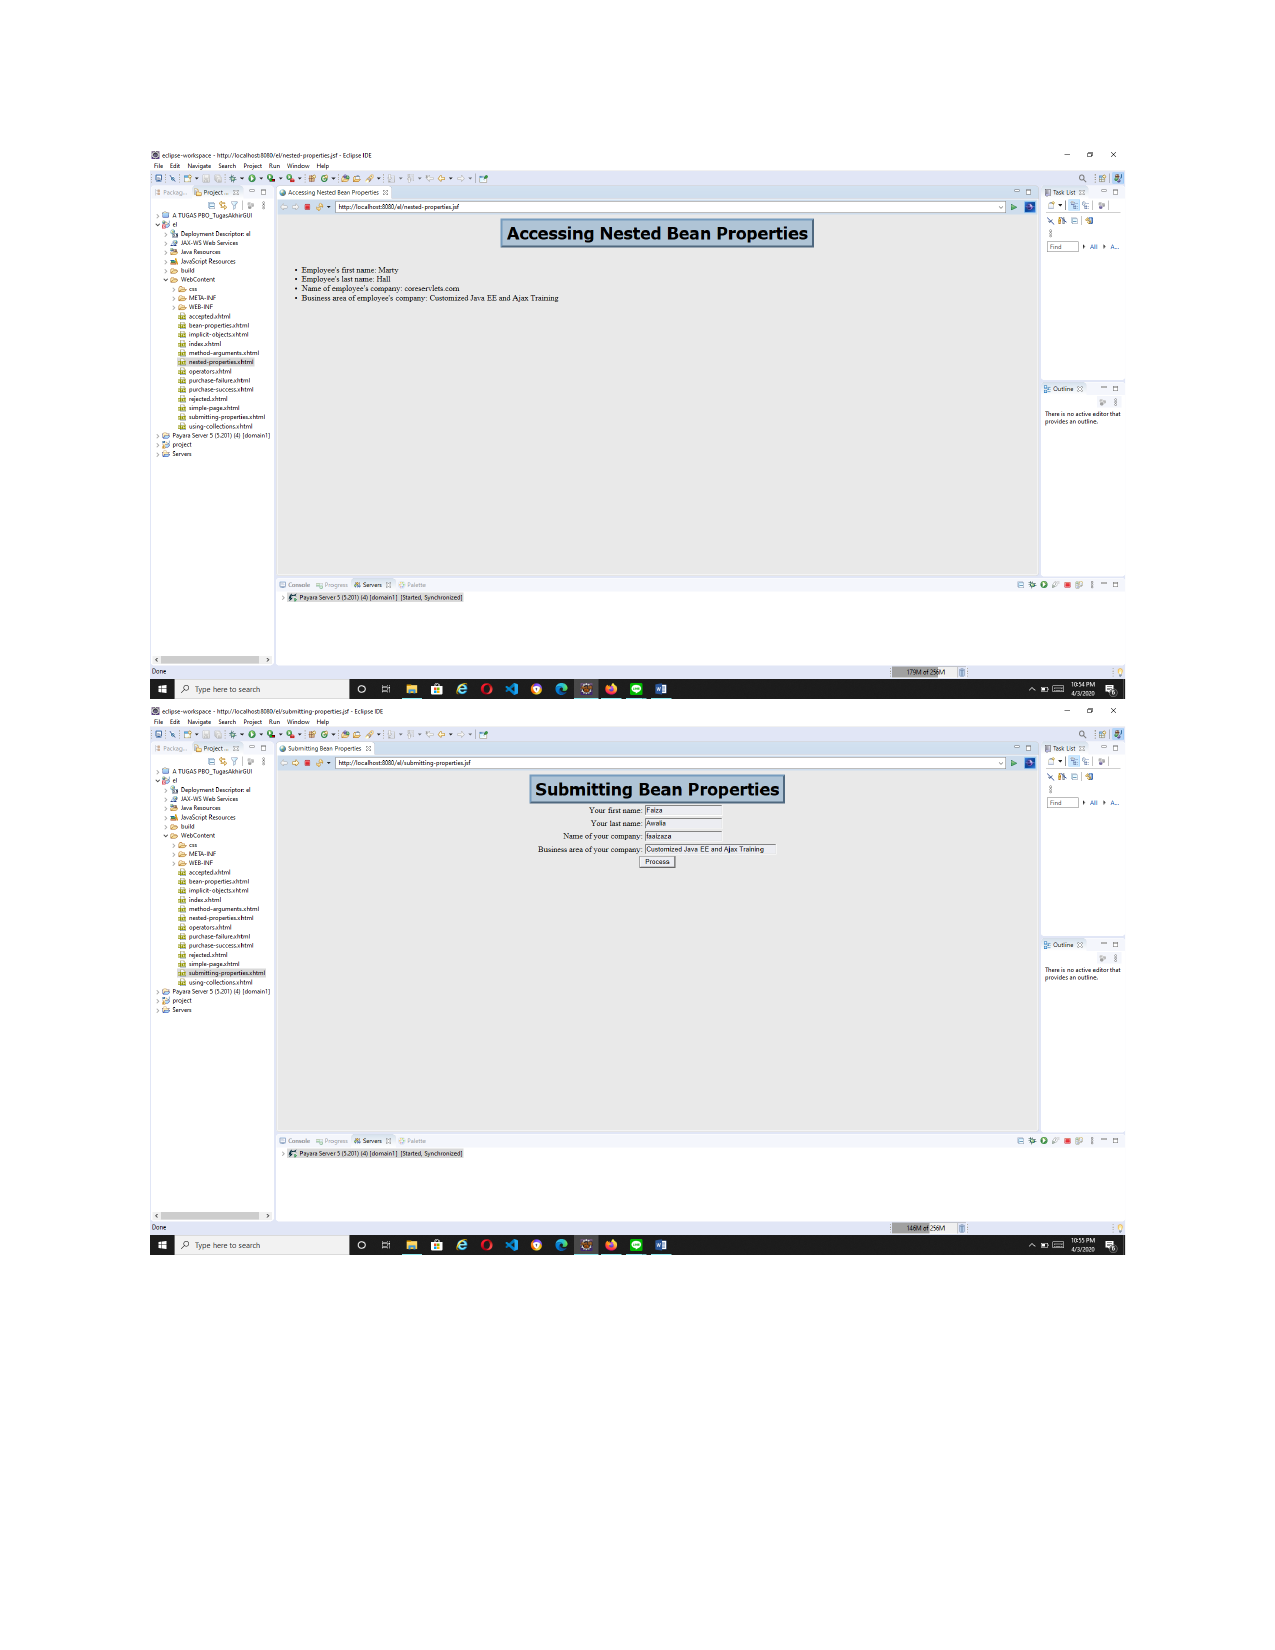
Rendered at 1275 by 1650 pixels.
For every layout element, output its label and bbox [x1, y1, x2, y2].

picture [150, 150, 1125, 699]
picture [150, 706, 1125, 1255]
